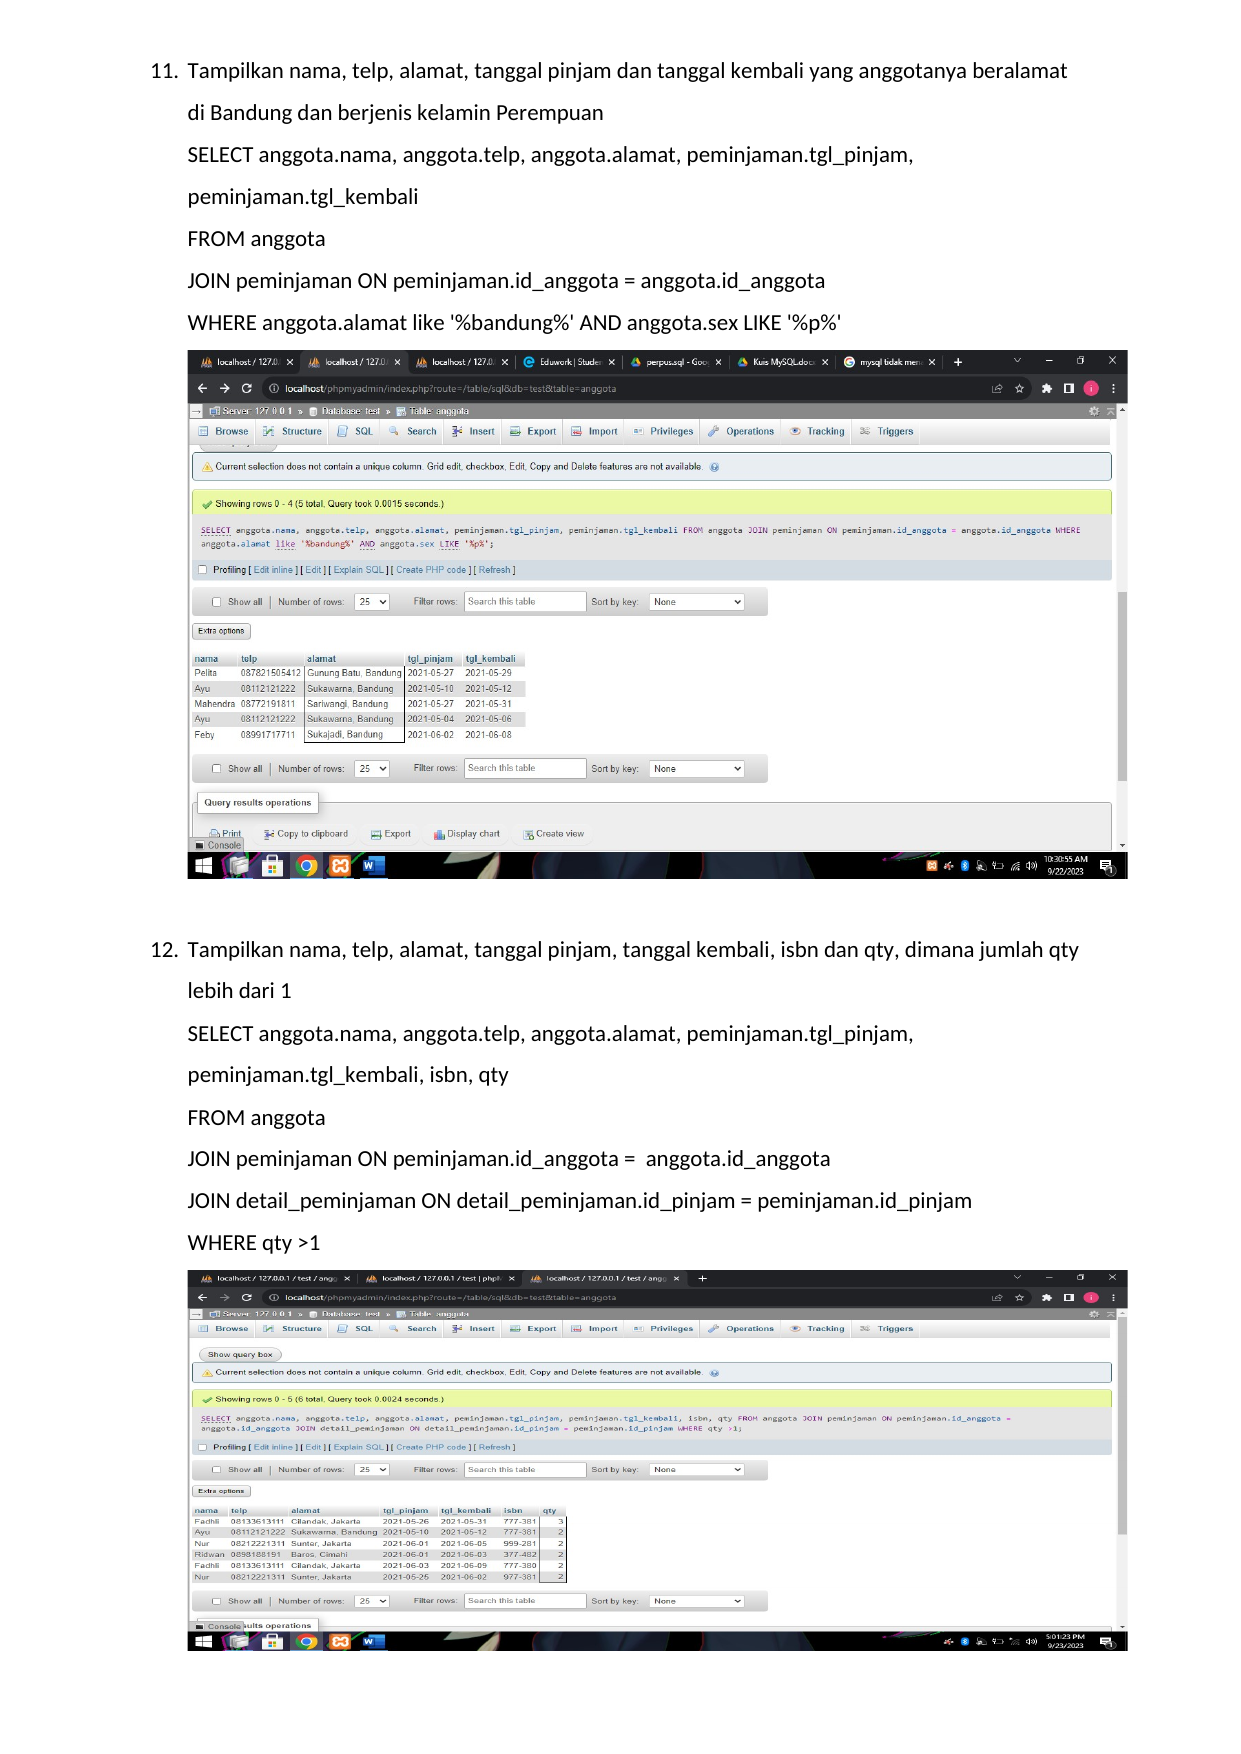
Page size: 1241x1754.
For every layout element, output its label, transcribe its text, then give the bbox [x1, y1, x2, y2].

picture [187, 1270, 1128, 1651]
list FROM anggota [187, 1103, 1090, 1131]
list SELECT anggota.nama, anggota.telp, anggota.alamat, peminjaman.tgl_pinjam, peminjaman.tgl_kembali, isbn, qty [187, 1019, 1090, 1089]
list Tampilkan nama, telp, alamat, tanggal pinjam, tanggal kembali, isbn dan qty, dimana jumlah qty lebih dari 1 [150, 935, 1090, 1005]
list JOIN detail_peminjaman ON detail_peminjaman.id_pinjam = peminjaman.id_pinjam [187, 1187, 1090, 1214]
picture [187, 350, 1128, 879]
list FROM anggota [187, 224, 1090, 252]
list WHERE anggota.alamat like '%bandung%' AND anggota.sex LIKE '%p%' [187, 308, 1090, 336]
list Tampilkan nama, telp, alamat, tanggal pinjam dan tanggal kembali yang anggotanya beralamat di Bandung dan berjenis kelamin Perempuan [150, 56, 1090, 126]
list JOIN peminjaman ON peminjaman.id_anggota = anggota.id_anggota [187, 1144, 1090, 1173]
list SELECT anggota.nama, anggota.telp, anggota.alamat, peminjaman.tgl_pinjam, peminjaman.tgl_kembali [187, 140, 1090, 210]
list WHERE qty >1 [187, 1228, 1090, 1257]
list JOIN peminjaman ON peminjaman.id_anggota = anggota.id_anggota [187, 266, 1090, 294]
